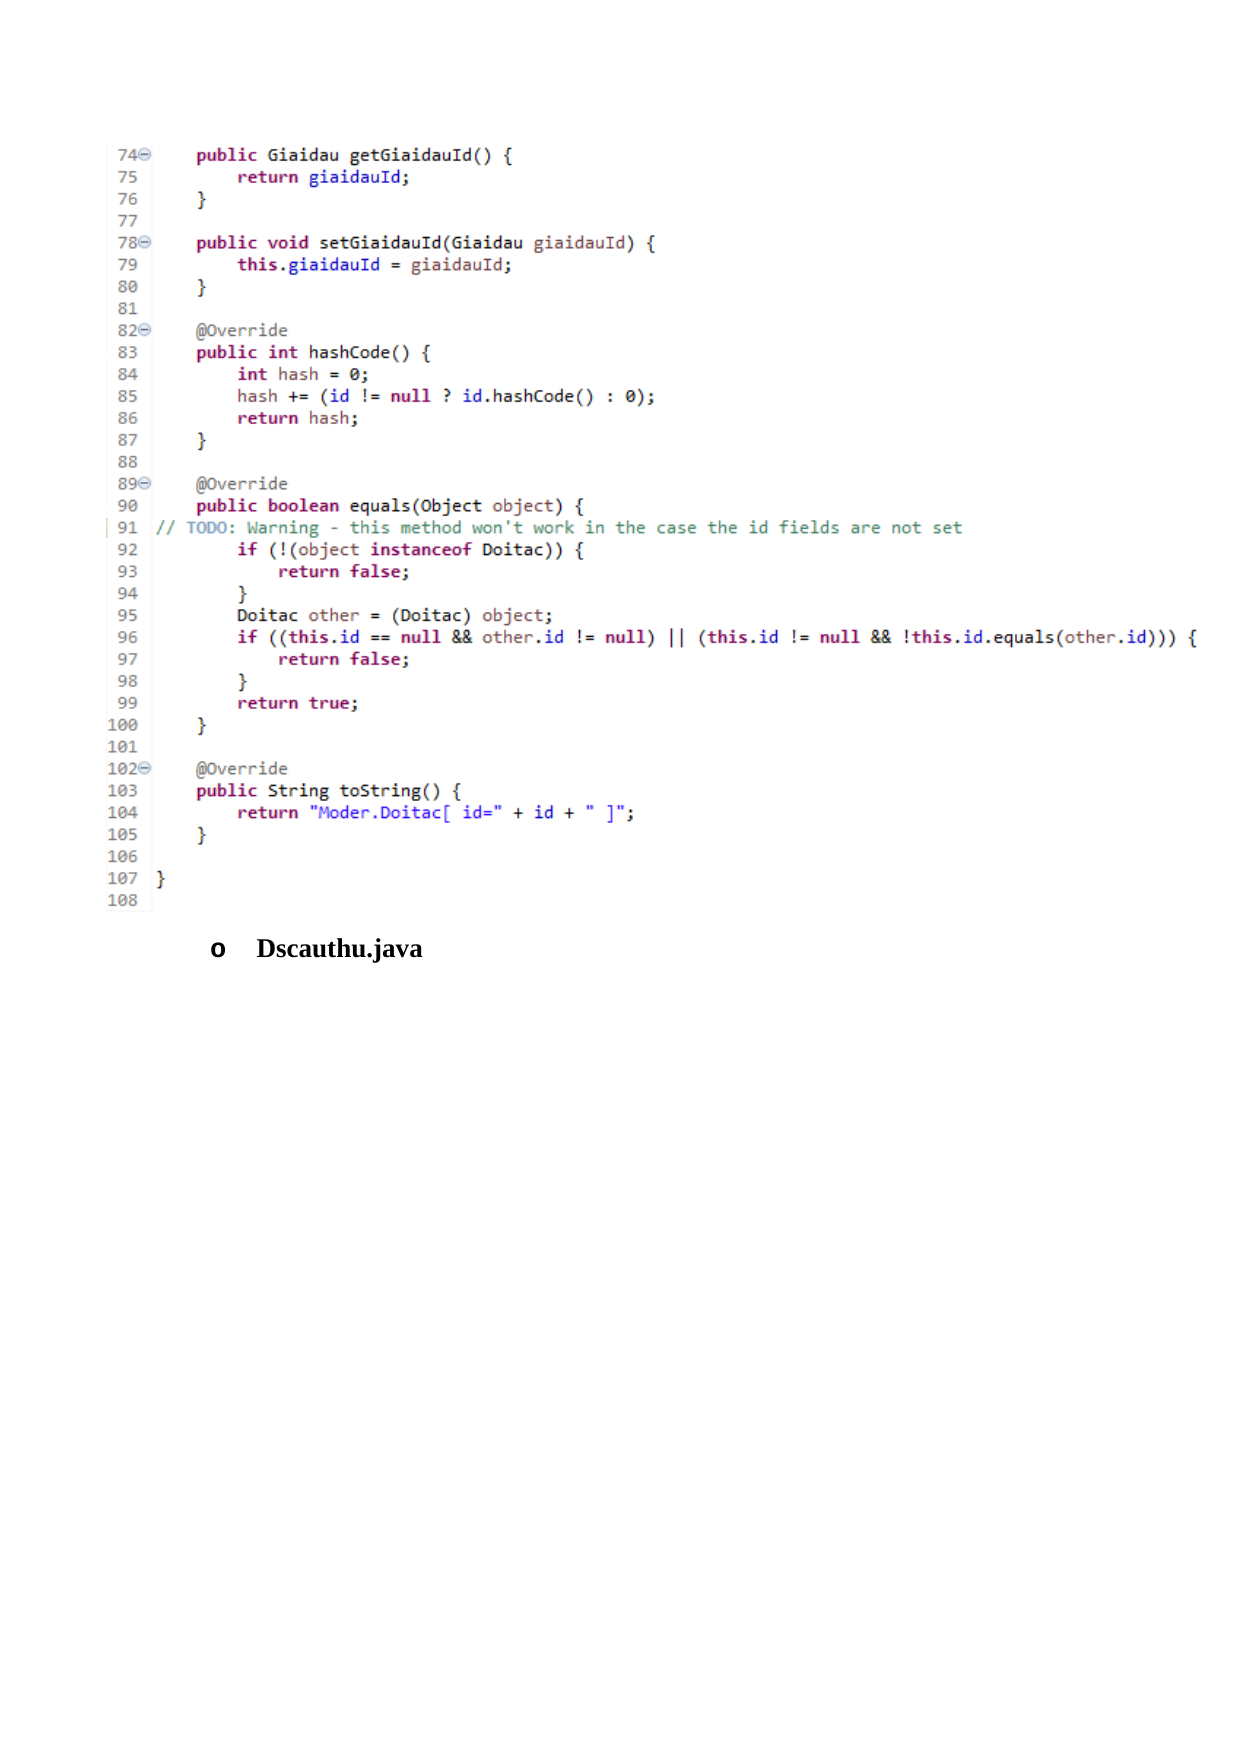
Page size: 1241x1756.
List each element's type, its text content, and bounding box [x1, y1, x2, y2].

picture [106, 145, 1214, 912]
list Dscauthu.java [181, 932, 1052, 966]
